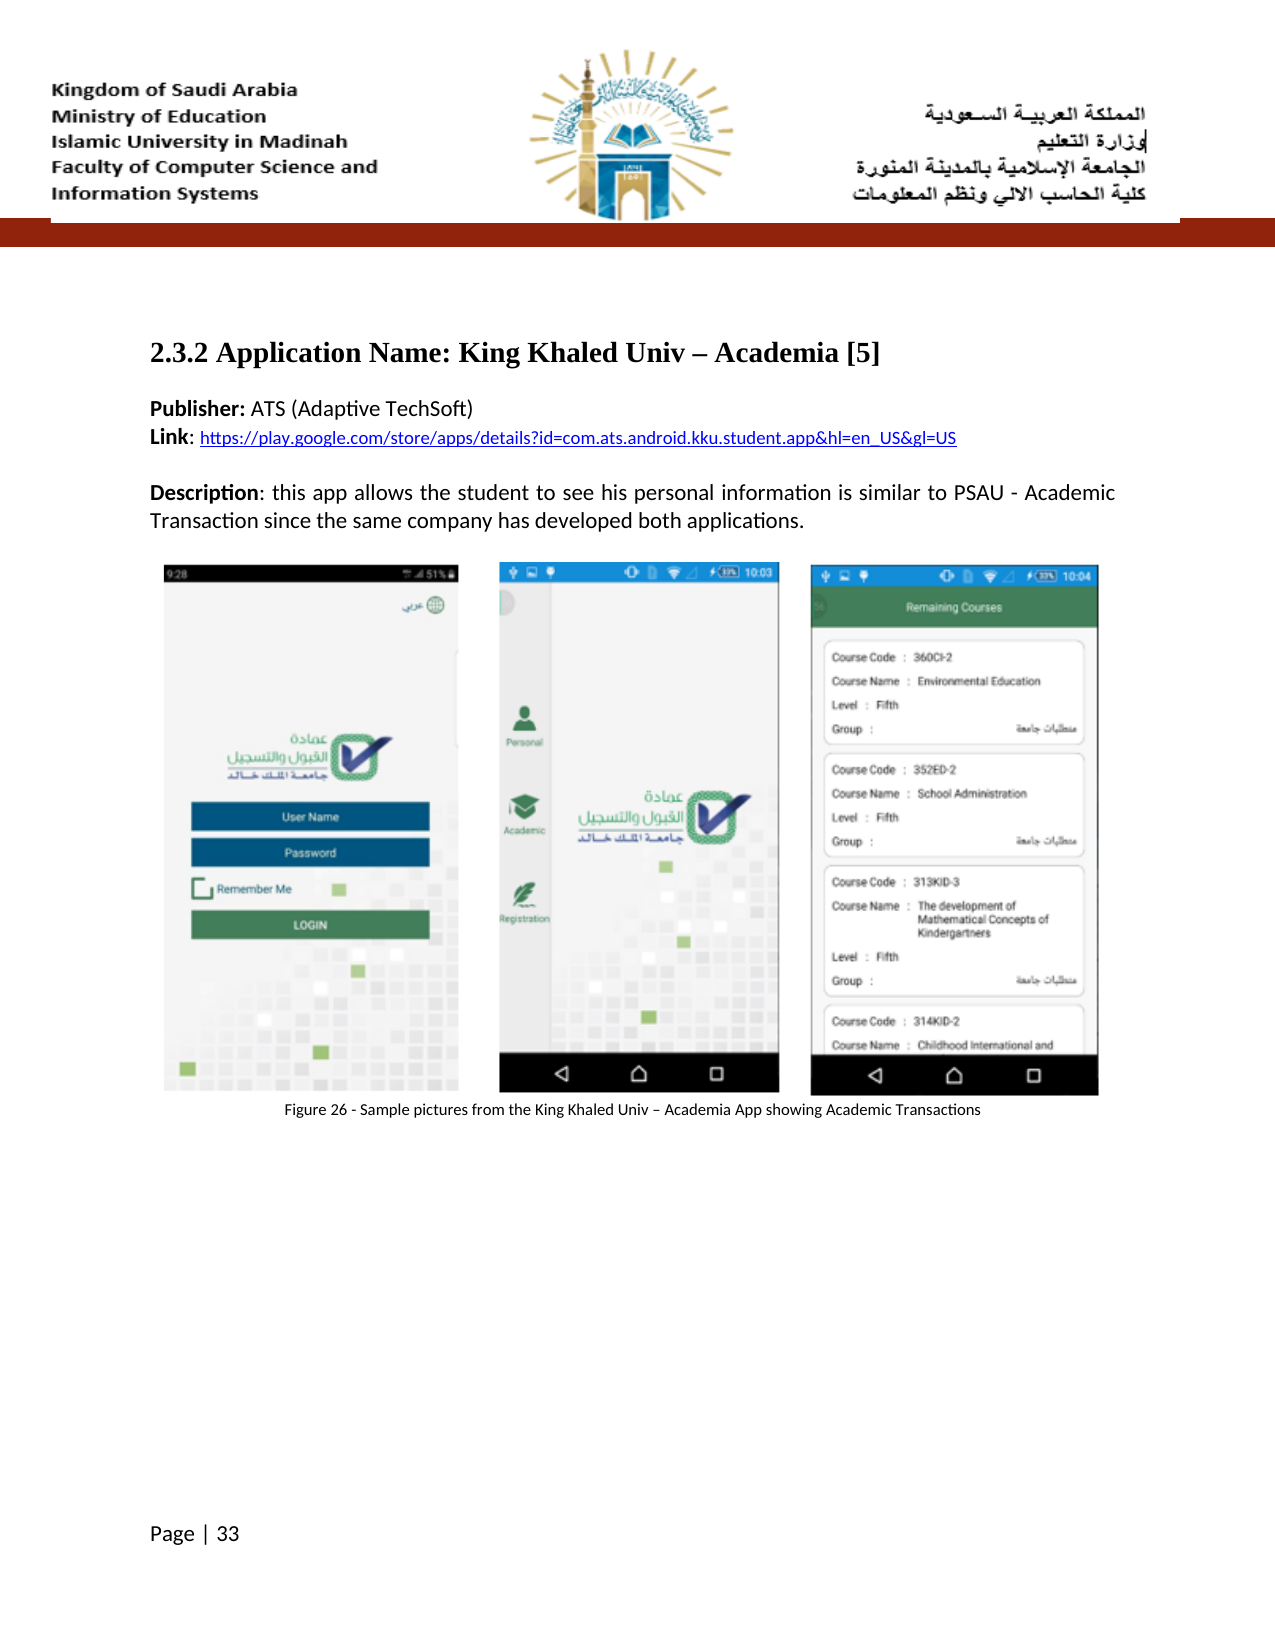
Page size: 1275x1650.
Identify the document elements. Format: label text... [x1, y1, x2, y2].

picture [163, 562, 1102, 1099]
text Link: https://play.google.com/store/apps/details?id=com.ats.android.kku.student.app&hl=en_US&gl=US [150, 422, 1116, 450]
text Description: this app allows the student to see his personal information is similar to PSAU - Academic Transaction since the same company has developed both applications. [150, 478, 1116, 534]
text Publisher: ATS (Adaptive TechSoft) [150, 394, 1116, 422]
subtitle 2.3.2 Application Name: King Khaled Univ – Academia [5] [150, 336, 1116, 369]
text Figure 26 - Sample pictures from the King Khaled Univ – Academia App showing Academic Transactions [150, 1099, 1116, 1119]
picture [48, 47, 1179, 222]
